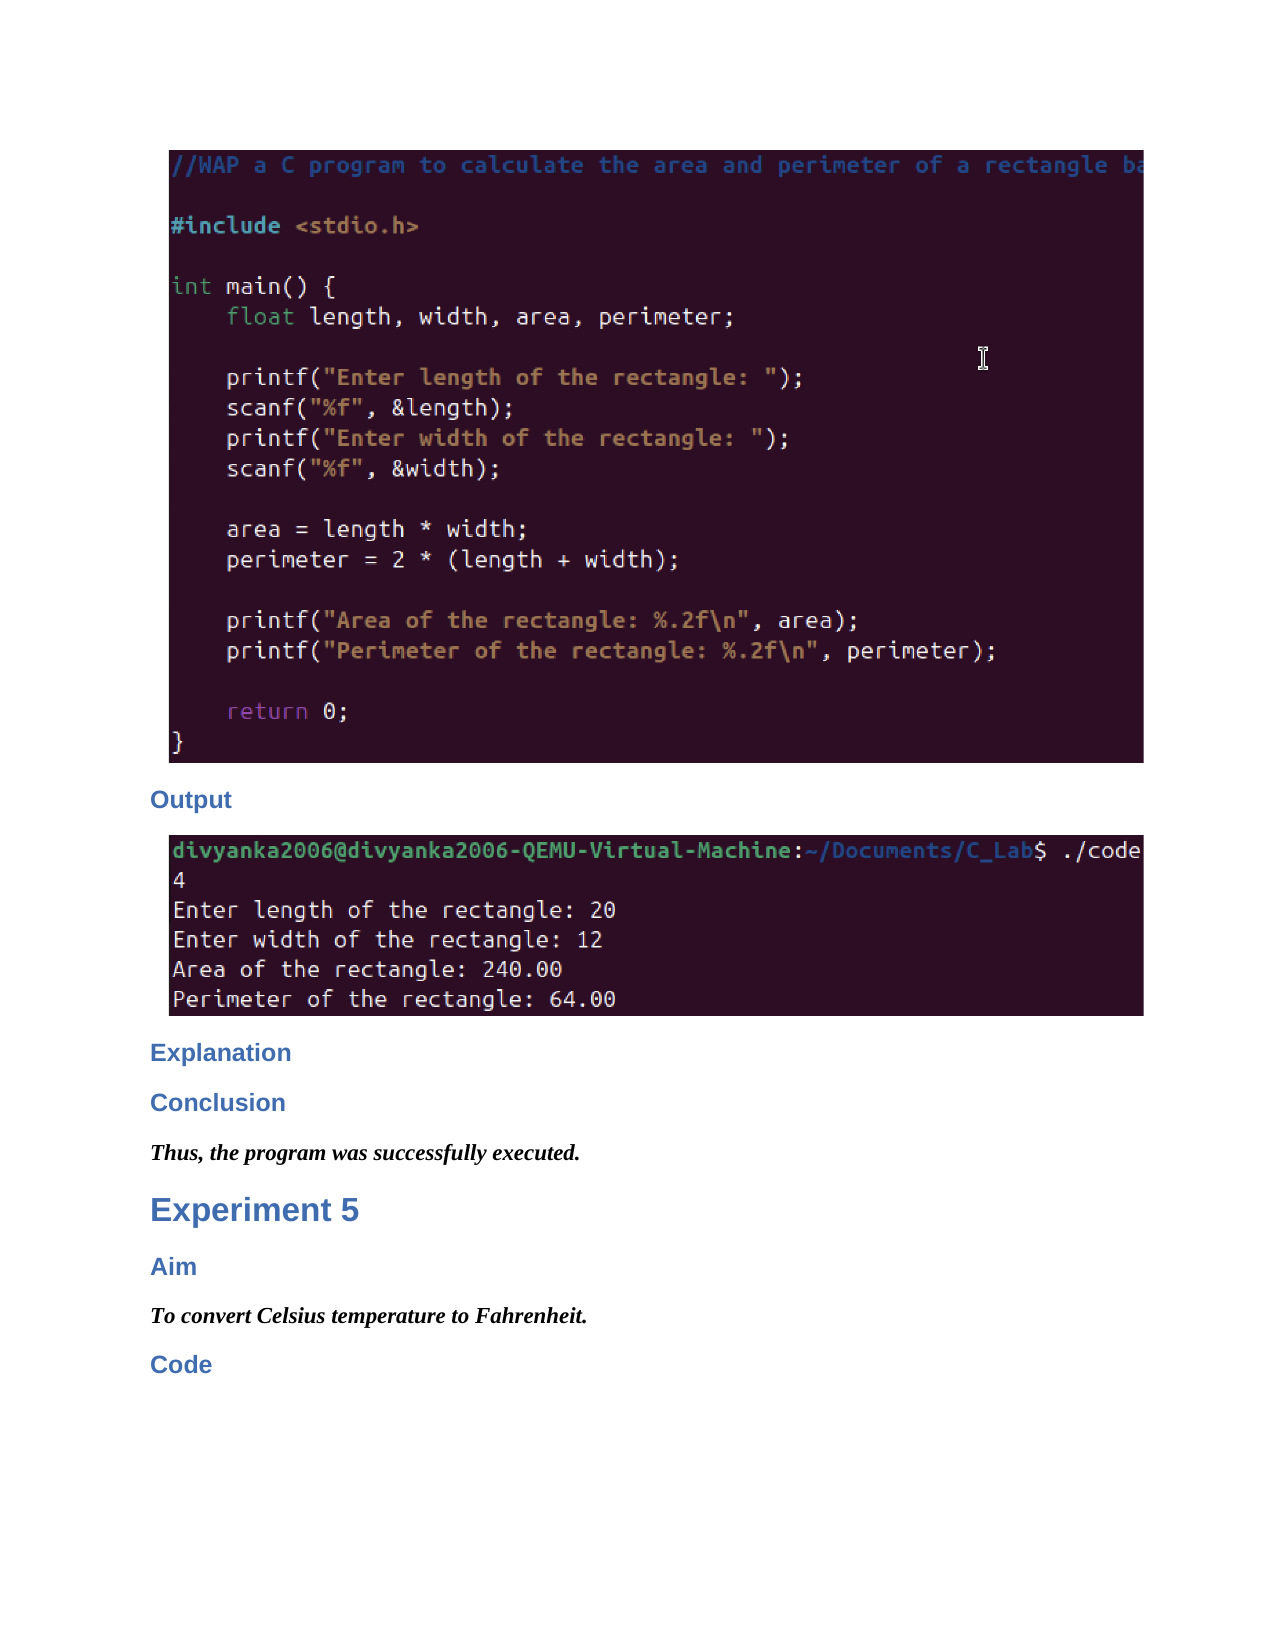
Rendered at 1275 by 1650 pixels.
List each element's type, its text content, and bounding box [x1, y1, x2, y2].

text Conclusion [150, 1088, 1125, 1117]
text Output [150, 785, 1125, 814]
text To convert Celsius temperature to Fahrenheit. [150, 1302, 1125, 1328]
text Experiment 5 [150, 1190, 1125, 1228]
text Code [150, 1350, 1125, 1378]
text Aim [150, 1252, 1125, 1280]
text Explanation [150, 1038, 1125, 1067]
text Thus, the program was successfully executed. [150, 1139, 1125, 1165]
